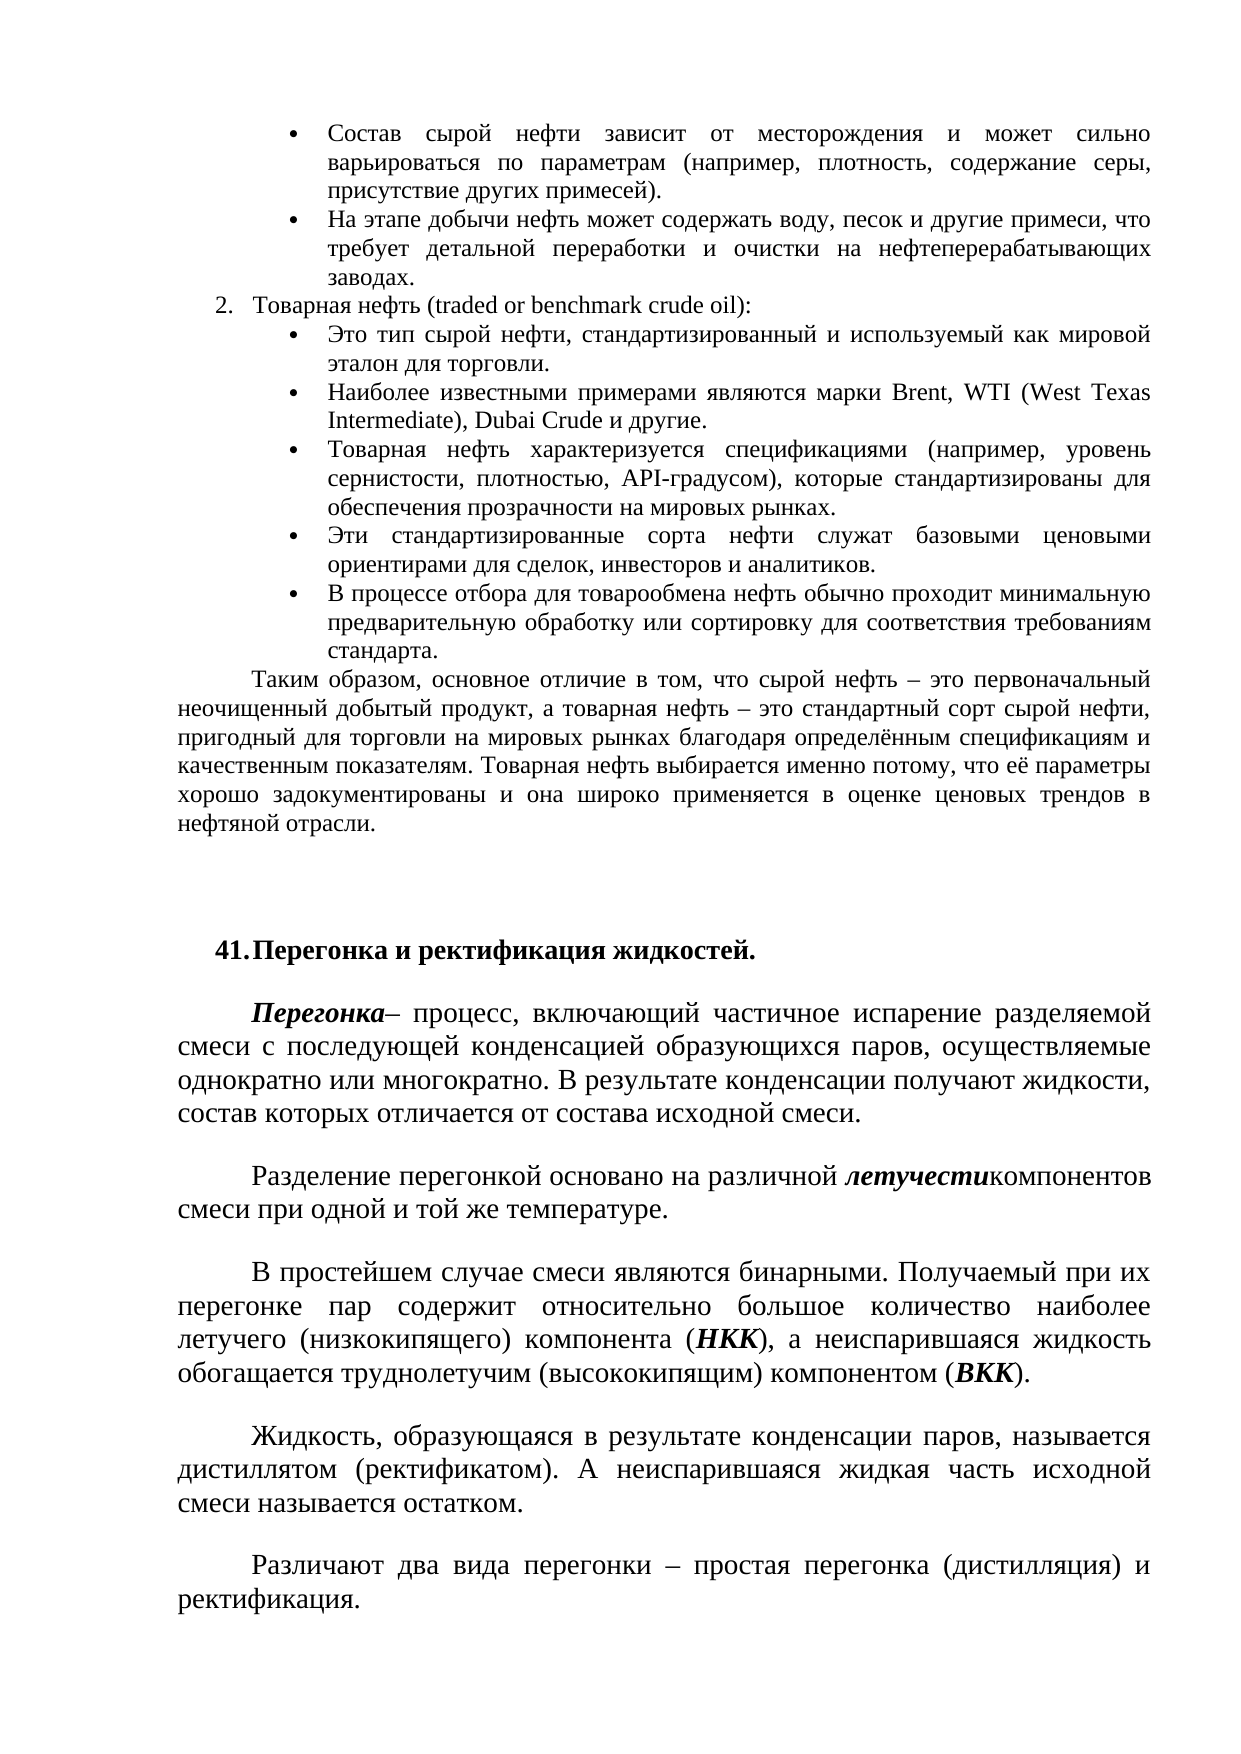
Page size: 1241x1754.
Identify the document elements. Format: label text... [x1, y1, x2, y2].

text Разделение перегонкой основано на различной летучестикомпонентов смеси при одной и той же температуре. [177, 1158, 1152, 1225]
text Жидкость, образующаяся в результате конденсации паров, называется дистиллятом (ректификатом). А неиспарившаяся жидкая часть исходной смеси называется остатком. [177, 1418, 1152, 1518]
list Товарная нефть характеризуется спецификациями (например, уровень сернистости, плотностью, API-градусом), которые стандартизированы для обеспечения прозрачности на мировых рынках. [290, 434, 1152, 521]
list Наиболее известными примерами являются марки Brent, WTI (West Texas Intermediate), Dubai Crude и другие. [290, 377, 1152, 434]
list Состав сырой нефти зависит от месторождения и может сильно варьироваться по параметрам (например, плотность, содержание серы, присутствие других примесей). [290, 118, 1152, 204]
list На этапе добычи нефть может содержать воду, песок и другие примеси, что требует детальной переработки и очистки на нефтеперерабатывающих заводах. [290, 204, 1152, 291]
list Товарная нефть (traded or benchmark crude oil): [215, 291, 1152, 319]
subtitle Перегонка и ректификация жидкостей. [215, 933, 1152, 966]
text Таким образом, основное отличие в том, что сырой нефть – это первоначальный неочищенный добытый продукт, а товарная нефть – это стандартный сорт сырой нефти, пригодный для торговли на мировых рынках благодаря определённым спецификациям и качественным показателям. Товарная нефть выбирается именно потому, что её параметры хорошо задокументированы и она широко применяется в оценке ценовых трендов в нефтяной отрасли. [177, 664, 1152, 837]
list Эти стандартизированные сорта нефти служат базовыми ценовыми ориентирами для сделок, инвесторов и аналитиков. [290, 521, 1152, 578]
text Различают два вида перегонки – простая перегонка (дистилляция) и ректификация. [177, 1547, 1152, 1614]
text В простейшем случае смеси являются бинарными. Получаемый при их перегонке пар содержит относительно большое количество наиболее летучего (низкокипящего) компонента (НКК), а неиспарившаяся жидкость обогащается труднолетучим (высококипящим) компонентом (ВКК). [177, 1254, 1152, 1388]
list Это тип сырой нефти, стандартизированный и используемый как мировой эталон для торговли. [290, 319, 1152, 377]
list В процессе отбора для товарообмена нефть обычно проходит минимальную предварительную обработку или сортировку для соответствия требованиям стандарта. [290, 578, 1152, 664]
text Перегонка– процесс, включающий частичное испарение разделяемой смеси с последующей конденсацией образующихся паров, осуществляемые однократно или многократно. В результате конденсации получают жидкости, состав которых отличается от состава исходной смеси. [177, 995, 1152, 1129]
